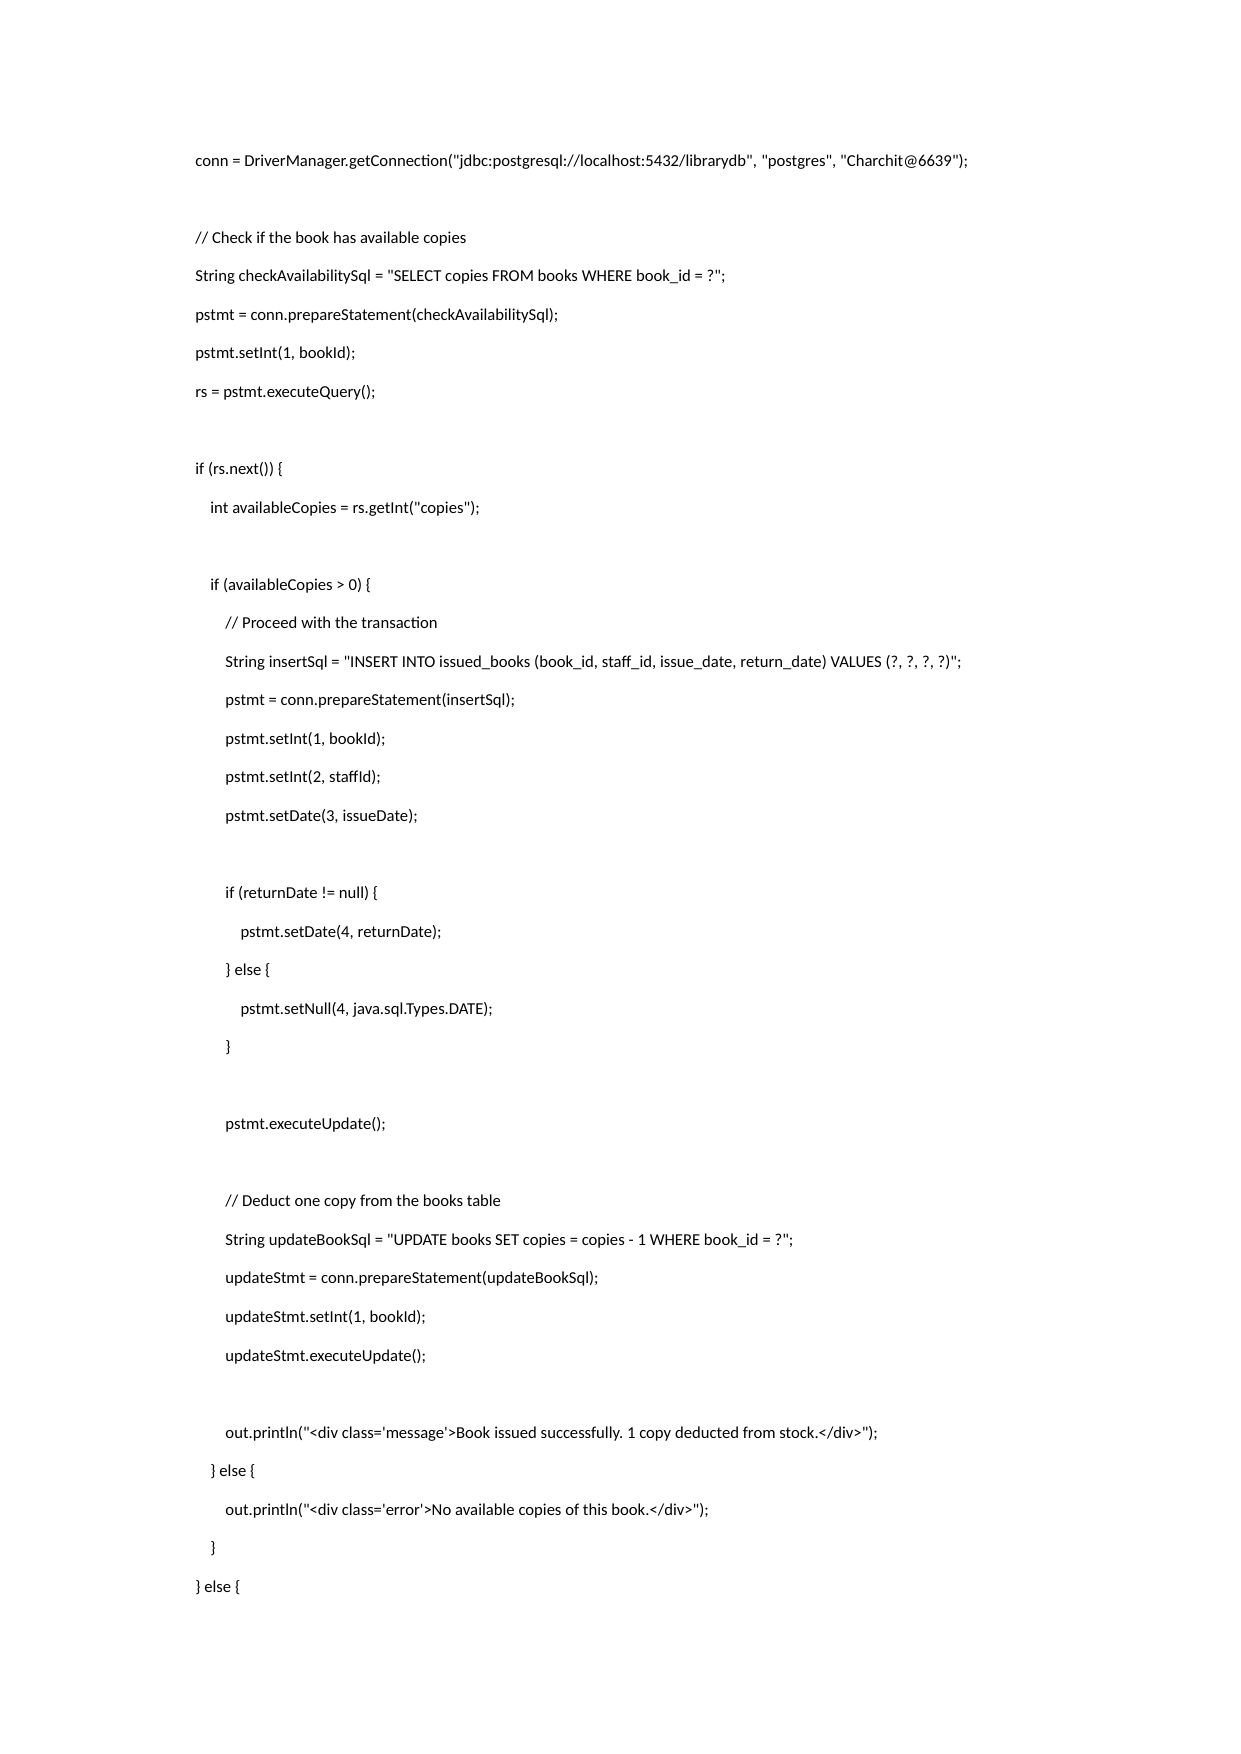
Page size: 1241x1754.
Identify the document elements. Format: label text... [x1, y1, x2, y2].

text out.println("<div class='message'>Book issued successfully. 1 copy deducted from stock.</div>"); [150, 1422, 1090, 1442]
text // Check if the book has available copies [150, 227, 1090, 247]
text pstmt.executeUpdate(); [150, 1113, 1090, 1134]
text updateStmt.setInt(1, bookId); [150, 1306, 1090, 1327]
text if (rs.next()) { [150, 458, 1090, 479]
text } else { [150, 1576, 1090, 1596]
text pstmt.setInt(1, bookId); [150, 728, 1090, 748]
text pstmt.setInt(1, bookId); [150, 343, 1090, 363]
text int availableCopies = rs.getInt("copies"); [150, 497, 1090, 517]
text } else { [150, 959, 1090, 980]
text pstmt.setDate(3, issueDate); [150, 805, 1090, 826]
text updateStmt.executeUpdate(); [150, 1345, 1090, 1365]
text if (availableCopies > 0) { [150, 574, 1090, 594]
text String checkAvailabilitySql = "SELECT copies FROM books WHERE book_id = ?"; [150, 266, 1090, 286]
text out.println("<div class='error'>No available copies of this book.</div>"); [150, 1499, 1090, 1519]
text pstmt = conn.prepareStatement(checkAvailabilitySql); [150, 304, 1090, 324]
text pstmt = conn.prepareStatement(insertSql); [150, 689, 1090, 710]
text String insertSql = "INSERT INTO issued_books (book_id, staff_id, issue_date, return_date) VALUES (?, ?, ?, ?)"; [150, 651, 1090, 671]
text String updateBookSql = "UPDATE books SET copies = copies - 1 WHERE book_id = ?"; [150, 1229, 1090, 1249]
text // Proceed with the transaction [150, 612, 1090, 633]
text } else { [150, 1460, 1090, 1481]
text pstmt.setNull(4, java.sql.Types.DATE); [150, 998, 1090, 1018]
text rs = pstmt.executeQuery(); [150, 381, 1090, 402]
text pstmt.setDate(4, returnDate); [150, 921, 1090, 941]
text } [150, 1036, 1090, 1057]
text pstmt.setInt(2, staffId); [150, 767, 1090, 787]
text conn = DriverManager.getConnection("jdbc:postgresql://localhost:5432/librarydb", "postgres", "Charchit@6639"); [150, 150, 1090, 170]
text // Deduct one copy from the books table [150, 1191, 1090, 1211]
text if (returnDate != null) { [150, 882, 1090, 903]
text } [150, 1537, 1090, 1558]
text updateStmt = conn.prepareStatement(updateBookSql); [150, 1268, 1090, 1288]
